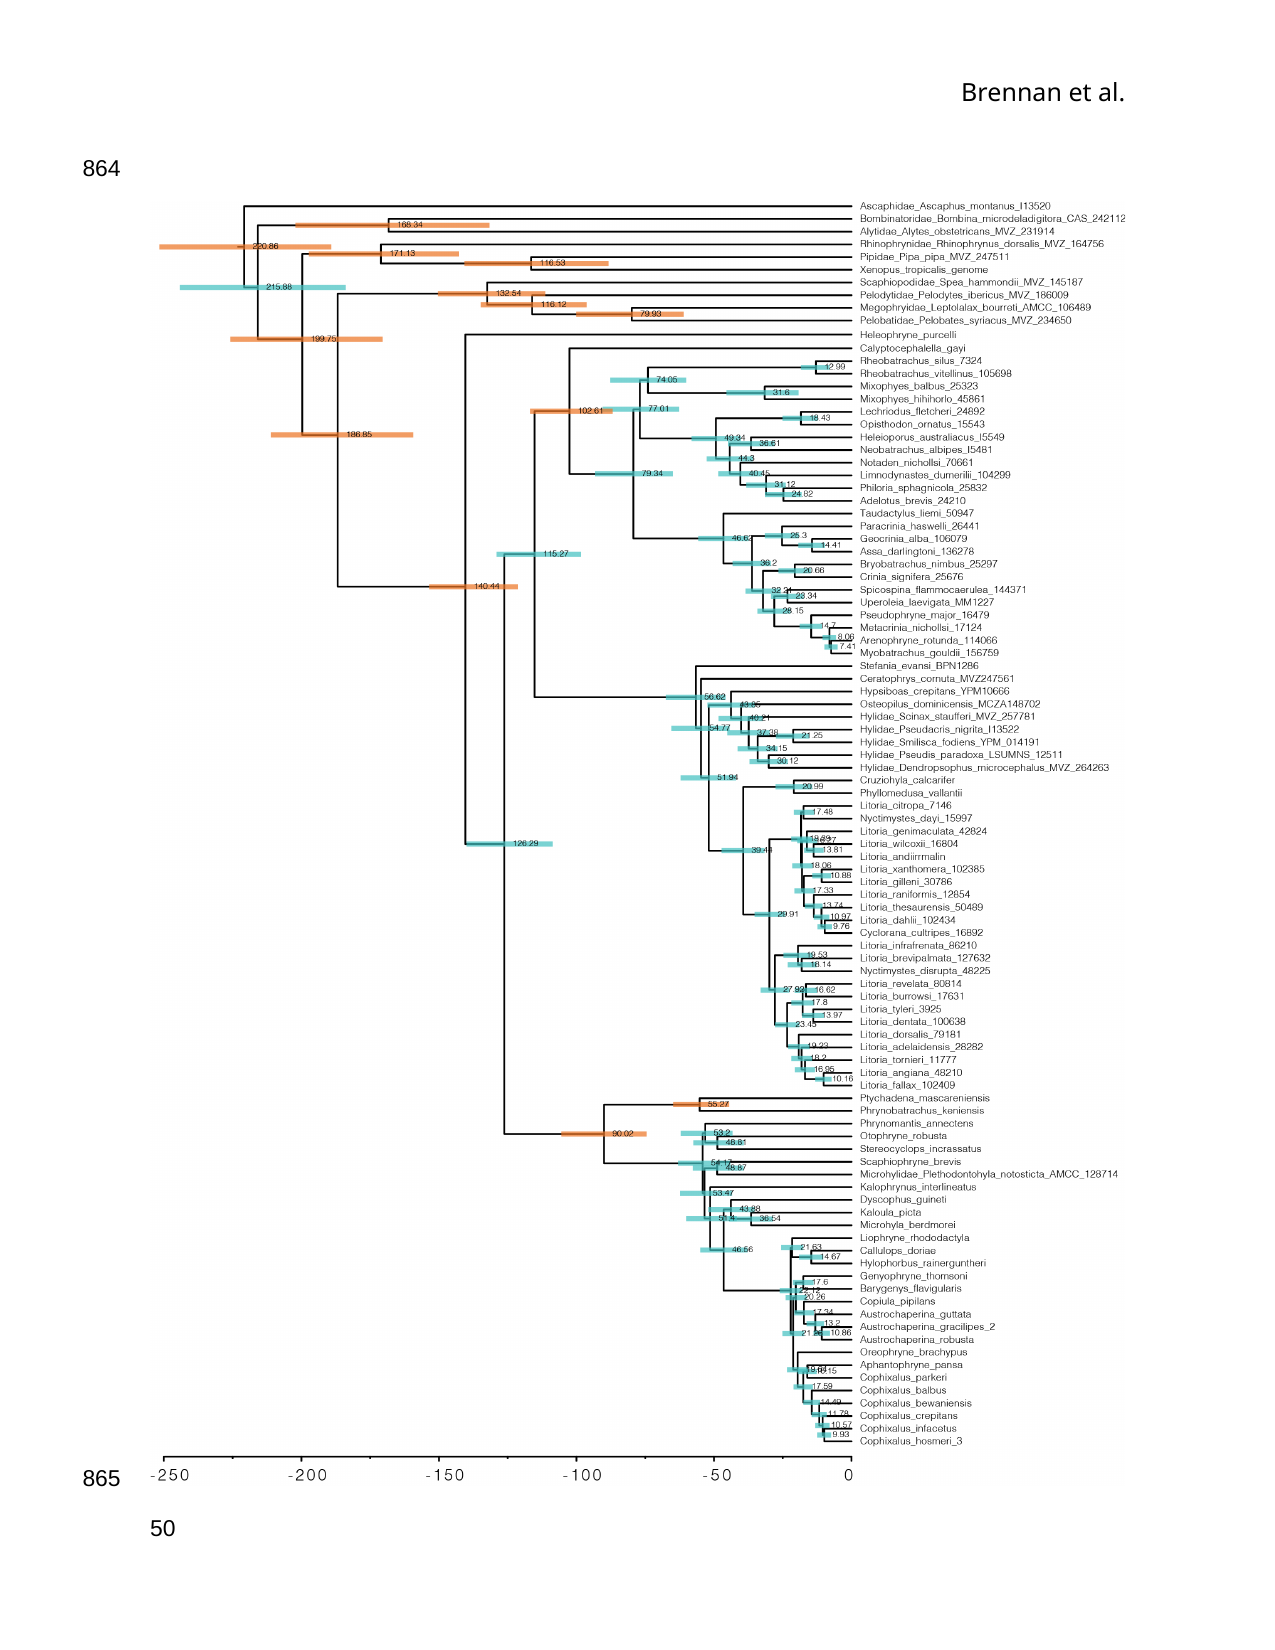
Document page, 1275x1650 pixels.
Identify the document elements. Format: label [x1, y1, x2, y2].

picture [150, 201, 1125, 1486]
